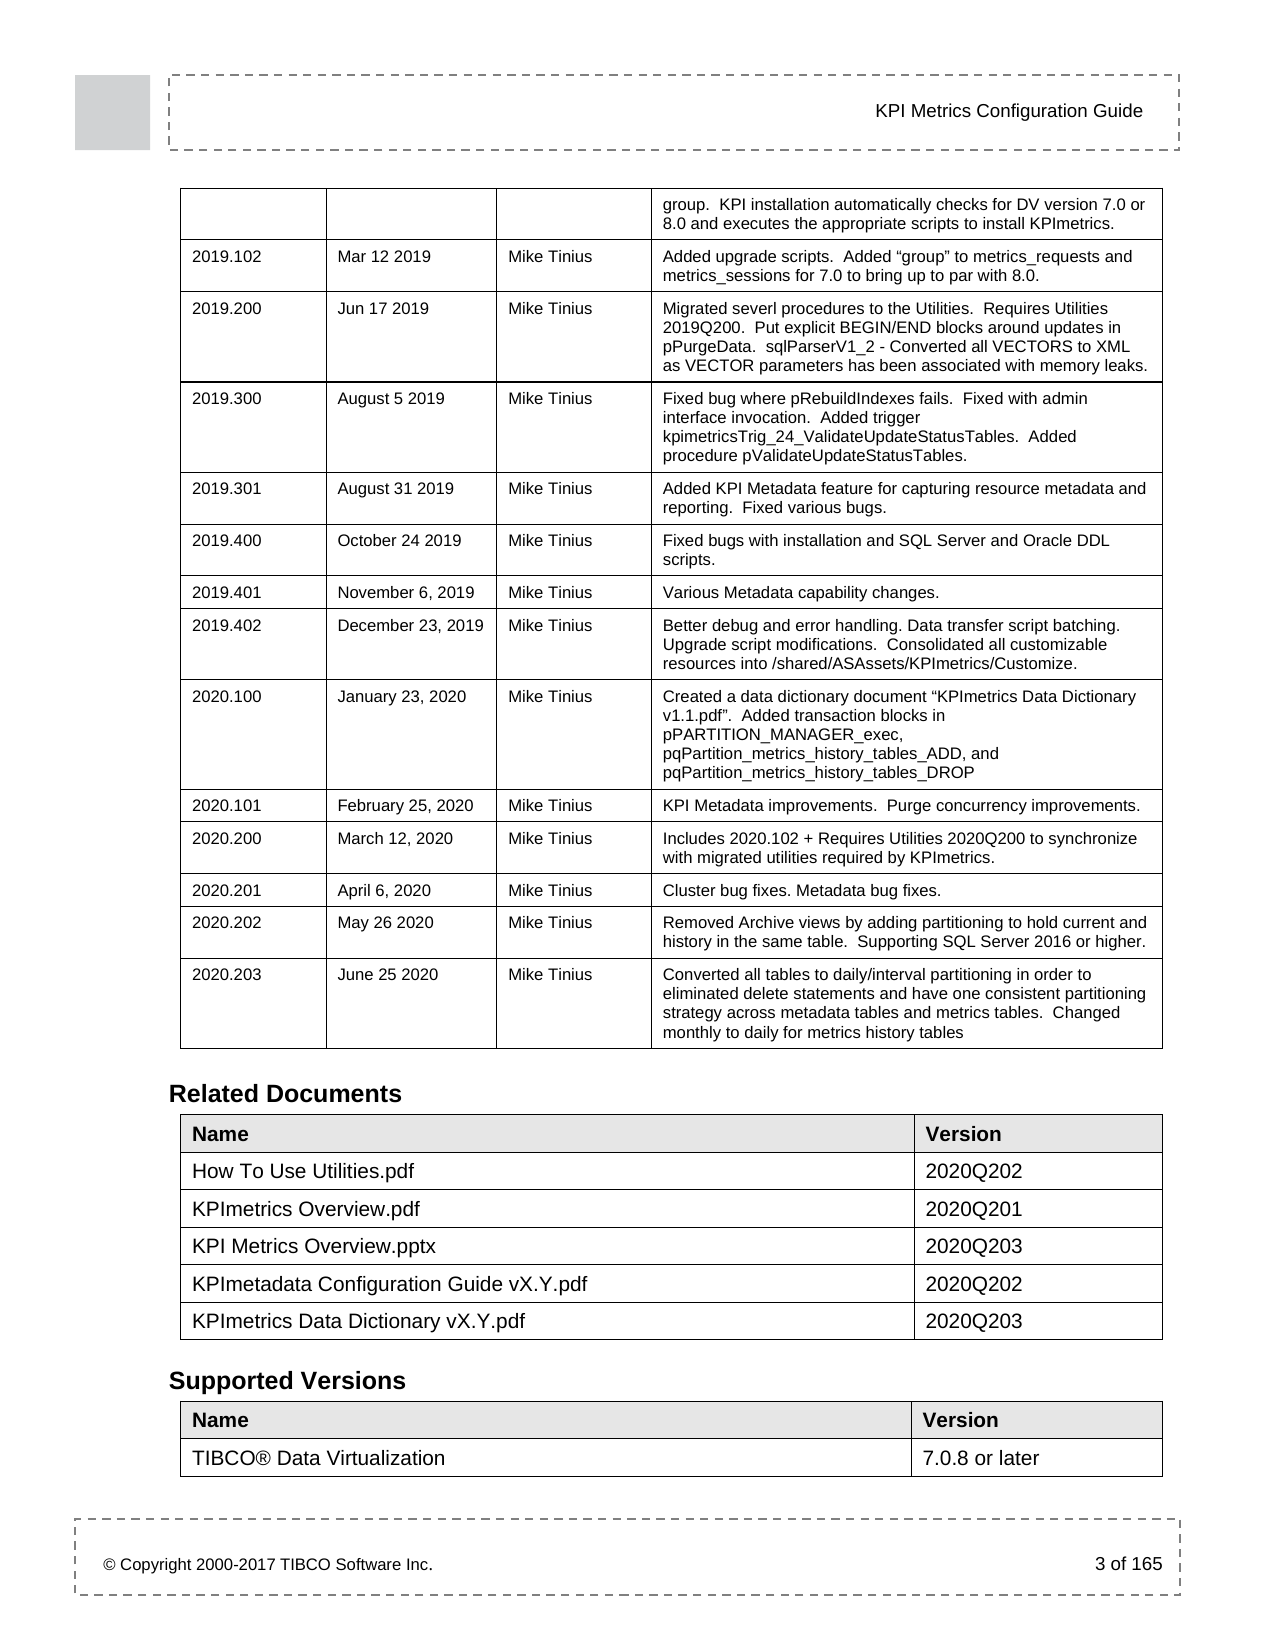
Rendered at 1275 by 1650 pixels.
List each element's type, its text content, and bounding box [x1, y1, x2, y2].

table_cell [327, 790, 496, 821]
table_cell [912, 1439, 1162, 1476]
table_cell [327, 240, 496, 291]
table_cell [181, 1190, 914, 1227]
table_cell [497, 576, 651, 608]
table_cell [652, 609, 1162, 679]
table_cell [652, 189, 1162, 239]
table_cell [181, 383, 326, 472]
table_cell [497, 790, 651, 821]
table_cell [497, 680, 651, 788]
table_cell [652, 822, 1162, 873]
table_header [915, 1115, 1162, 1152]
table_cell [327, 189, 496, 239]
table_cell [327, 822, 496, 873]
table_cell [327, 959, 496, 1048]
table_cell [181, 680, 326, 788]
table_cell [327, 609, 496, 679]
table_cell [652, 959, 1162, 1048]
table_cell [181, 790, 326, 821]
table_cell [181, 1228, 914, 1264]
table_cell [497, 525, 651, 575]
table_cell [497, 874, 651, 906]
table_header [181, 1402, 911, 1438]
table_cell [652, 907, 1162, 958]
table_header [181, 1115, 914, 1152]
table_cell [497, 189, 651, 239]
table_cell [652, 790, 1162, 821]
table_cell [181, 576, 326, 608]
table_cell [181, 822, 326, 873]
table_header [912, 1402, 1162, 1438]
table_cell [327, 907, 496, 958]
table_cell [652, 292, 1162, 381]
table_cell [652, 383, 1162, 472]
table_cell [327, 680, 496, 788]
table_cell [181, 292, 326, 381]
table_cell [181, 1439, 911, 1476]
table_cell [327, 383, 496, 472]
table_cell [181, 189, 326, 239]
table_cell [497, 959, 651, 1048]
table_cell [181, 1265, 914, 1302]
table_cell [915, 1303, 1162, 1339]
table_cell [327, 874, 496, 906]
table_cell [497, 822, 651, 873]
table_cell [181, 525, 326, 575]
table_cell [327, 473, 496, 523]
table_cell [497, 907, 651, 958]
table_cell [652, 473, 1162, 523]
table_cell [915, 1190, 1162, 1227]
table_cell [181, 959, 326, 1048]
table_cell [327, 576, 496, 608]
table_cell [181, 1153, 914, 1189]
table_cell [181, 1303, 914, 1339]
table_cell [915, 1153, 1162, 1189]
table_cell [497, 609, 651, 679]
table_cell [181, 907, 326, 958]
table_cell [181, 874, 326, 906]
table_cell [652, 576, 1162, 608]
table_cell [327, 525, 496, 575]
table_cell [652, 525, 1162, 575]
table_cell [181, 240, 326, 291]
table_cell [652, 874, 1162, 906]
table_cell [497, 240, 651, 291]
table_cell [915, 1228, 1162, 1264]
title Related Documents [169, 1079, 1162, 1108]
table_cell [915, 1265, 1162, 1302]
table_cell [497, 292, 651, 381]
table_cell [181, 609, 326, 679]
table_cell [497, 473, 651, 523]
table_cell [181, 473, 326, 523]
title Supported Versions [169, 1366, 1162, 1394]
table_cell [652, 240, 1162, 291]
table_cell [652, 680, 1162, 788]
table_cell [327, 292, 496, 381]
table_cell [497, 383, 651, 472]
